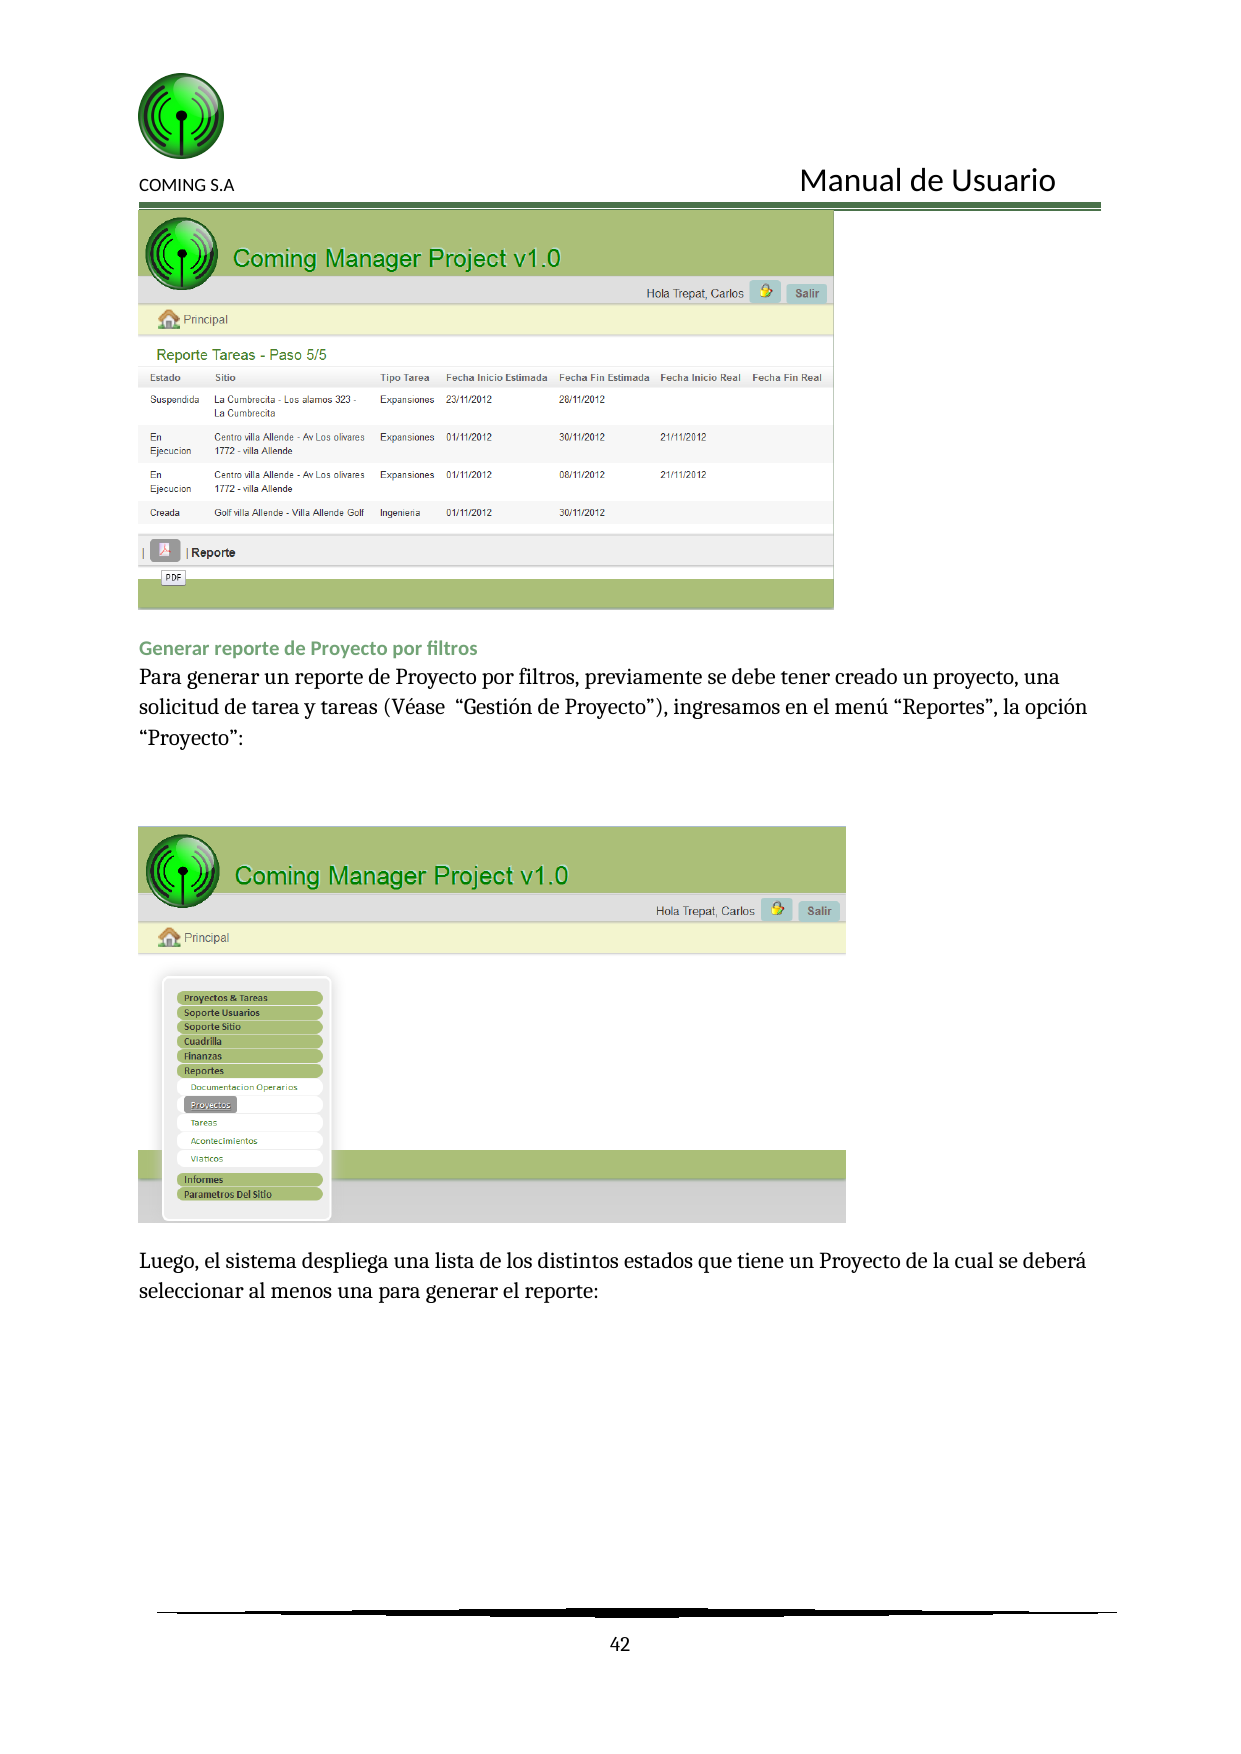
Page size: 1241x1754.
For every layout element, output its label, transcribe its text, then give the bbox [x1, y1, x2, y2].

picture [138, 826, 846, 1223]
subtitle Generar reporte de Proyecto por filtros [139, 635, 1101, 660]
text Para generar un reporte de Proyecto por filtros, previamente se debe tener creado un proyecto, una solicitud de tarea y tareas (Véase “Gestión de Proyecto”), ingresamos en el menú “Reportes”, la opción “Proyecto”: [139, 664, 1101, 751]
text Luego, el sistema despliega una lista de los distintos estados que tiene un Proyecto de la cual se deberá seleccionar al menos una para generar el reporte: [139, 1247, 1101, 1304]
picture [138, 210, 834, 610]
picture [138, 73, 224, 159]
